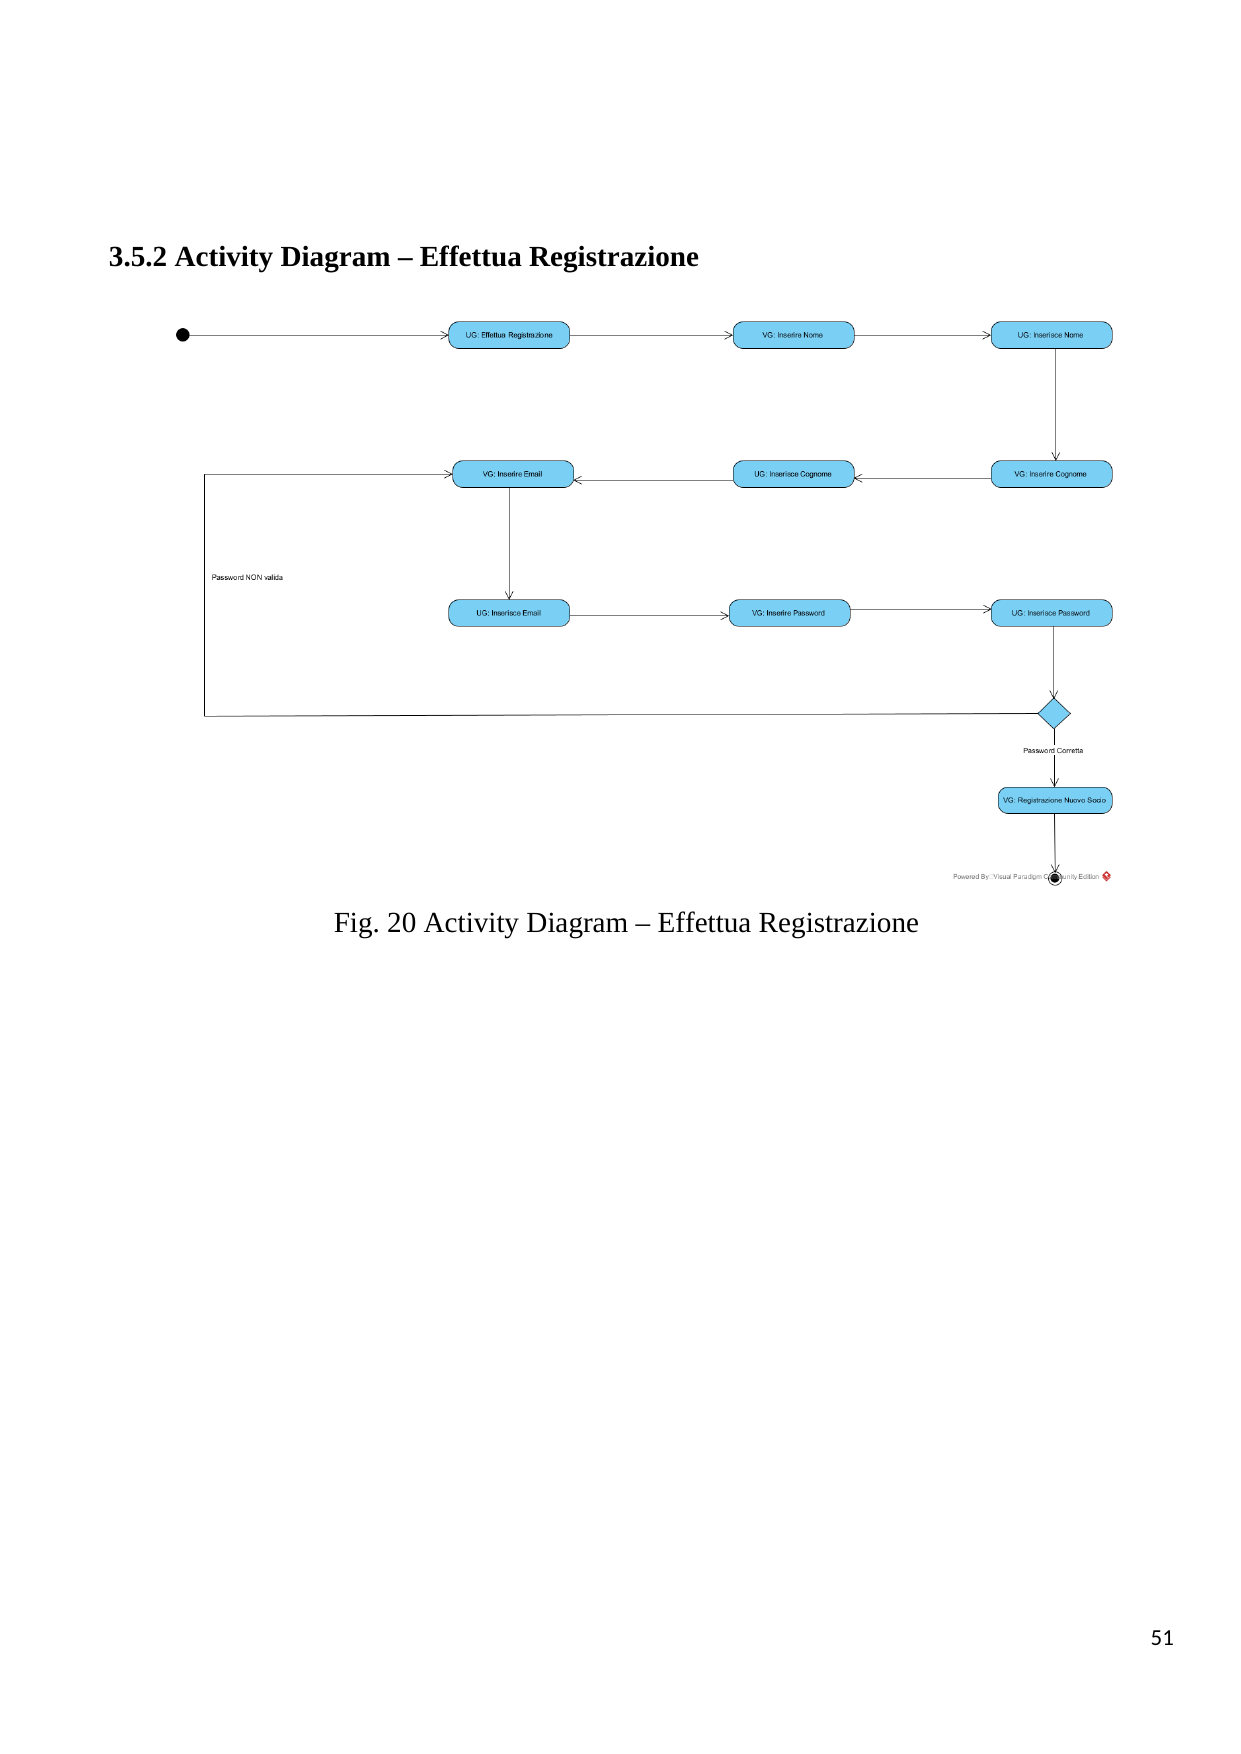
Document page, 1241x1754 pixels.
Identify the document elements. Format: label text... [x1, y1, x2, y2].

subtitle 3.5.2 Activity Diagram – Effettua Registrazione [109, 239, 1174, 273]
text Fig. 20 Activity Diagram – Effettua Registrazione [79, 906, 1173, 939]
picture [168, 320, 1114, 887]
